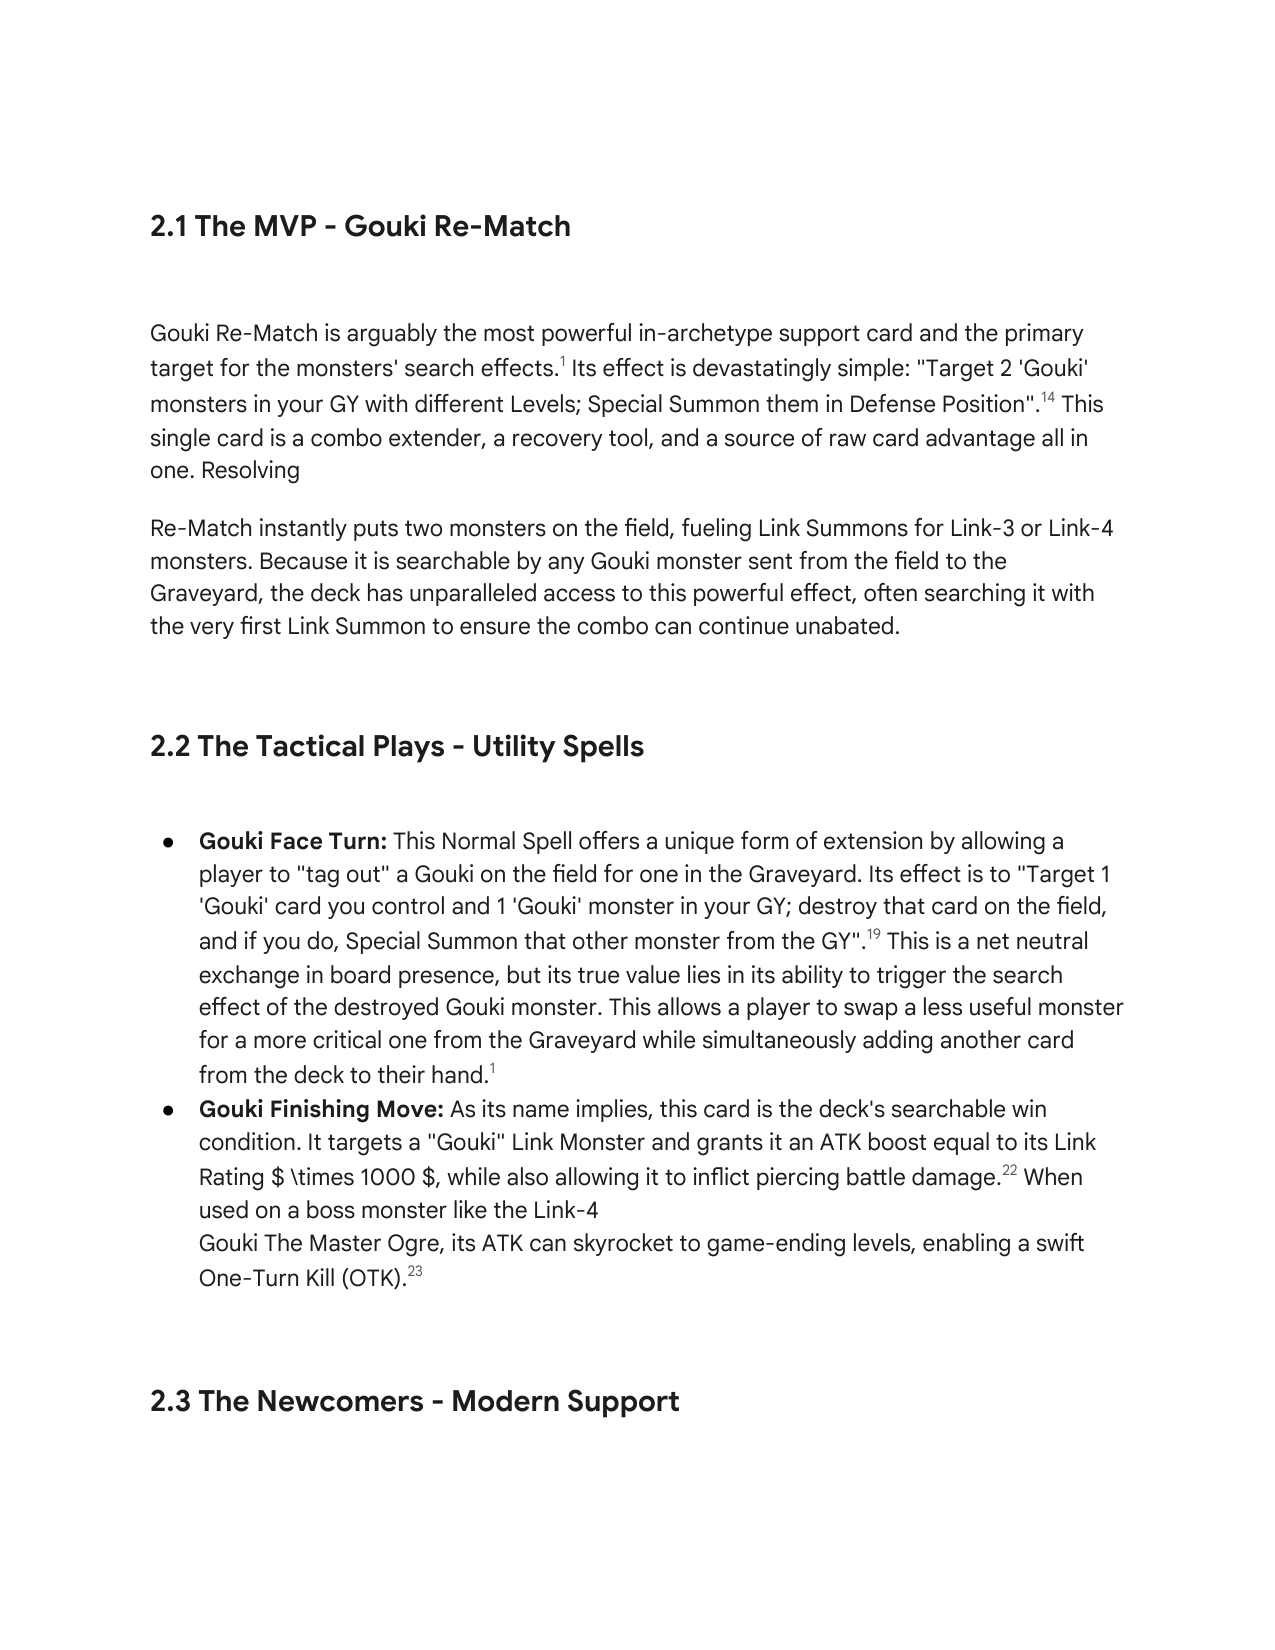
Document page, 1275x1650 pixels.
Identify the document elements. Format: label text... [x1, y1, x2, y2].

subtitle 2.3 The Newcomers - Modern Support [150, 1384, 1125, 1420]
text Re-Match instantly puts two monsters on the field, fueling Link Summons for Link-3 or Link-4 monsters. Because it is searchable by any Gouki monster sent from the field to the Graveyard, the deck has unparalleled access to this powerful effect, often searching it with the very first Link Summon to ensure the combo can continue unabated. [150, 514, 1125, 641]
subtitle 2.1 The MVP - Gouki Re-Match [150, 208, 1125, 244]
list Gouki Face Turn: This Normal Spell offers a unique form of extension by allowing a player to "tag out" a Gouki on the field for one in the Graveyard. Its effect is to "Target 1 'Gouki' card you control and 1 'Gouki' monster in your GY; destroy that card on the field, and if you do, Special Summon that other monster from the GY".19 This is a net neutral exchange in board presence, but its true value lies in its ability to trigger the search effect of the destroyed Gouki monster. This allows a player to swap a less useful monster for a more critical one from the Graveyard while simultaneously adding another card from the deck to their hand.1 [161, 827, 1125, 1091]
subtitle 2.2 The Tactical Plays - Utility Spells [150, 728, 1125, 764]
list Gouki Finishing Move: As its name implies, this card is the deck's searchable win condition. It targets a "Gouki" Link Monster and grants it an ATK boost equal to its Link Rating $ \times 1000 $, while also allowing it to inflict piercing battle damage.22 When used on a boss monster like the Link-4 Gouki The Master Ogre, its ATK can skyrocket to game-ending levels, enabling a swift One-Turn Kill (OTK).23 [161, 1095, 1125, 1293]
text Gouki Re-Match is arguably the most powerful in-archetype support card and the primary target for the monsters' search effects.1 Its effect is devastatingly simple: "Target 2 'Gouki' monsters in your GY with different Levels; Special Summon them in Defense Position".14 This single card is a combo extender, a recovery tool, and a source of raw card advantage all in one. Resolving [150, 319, 1125, 485]
